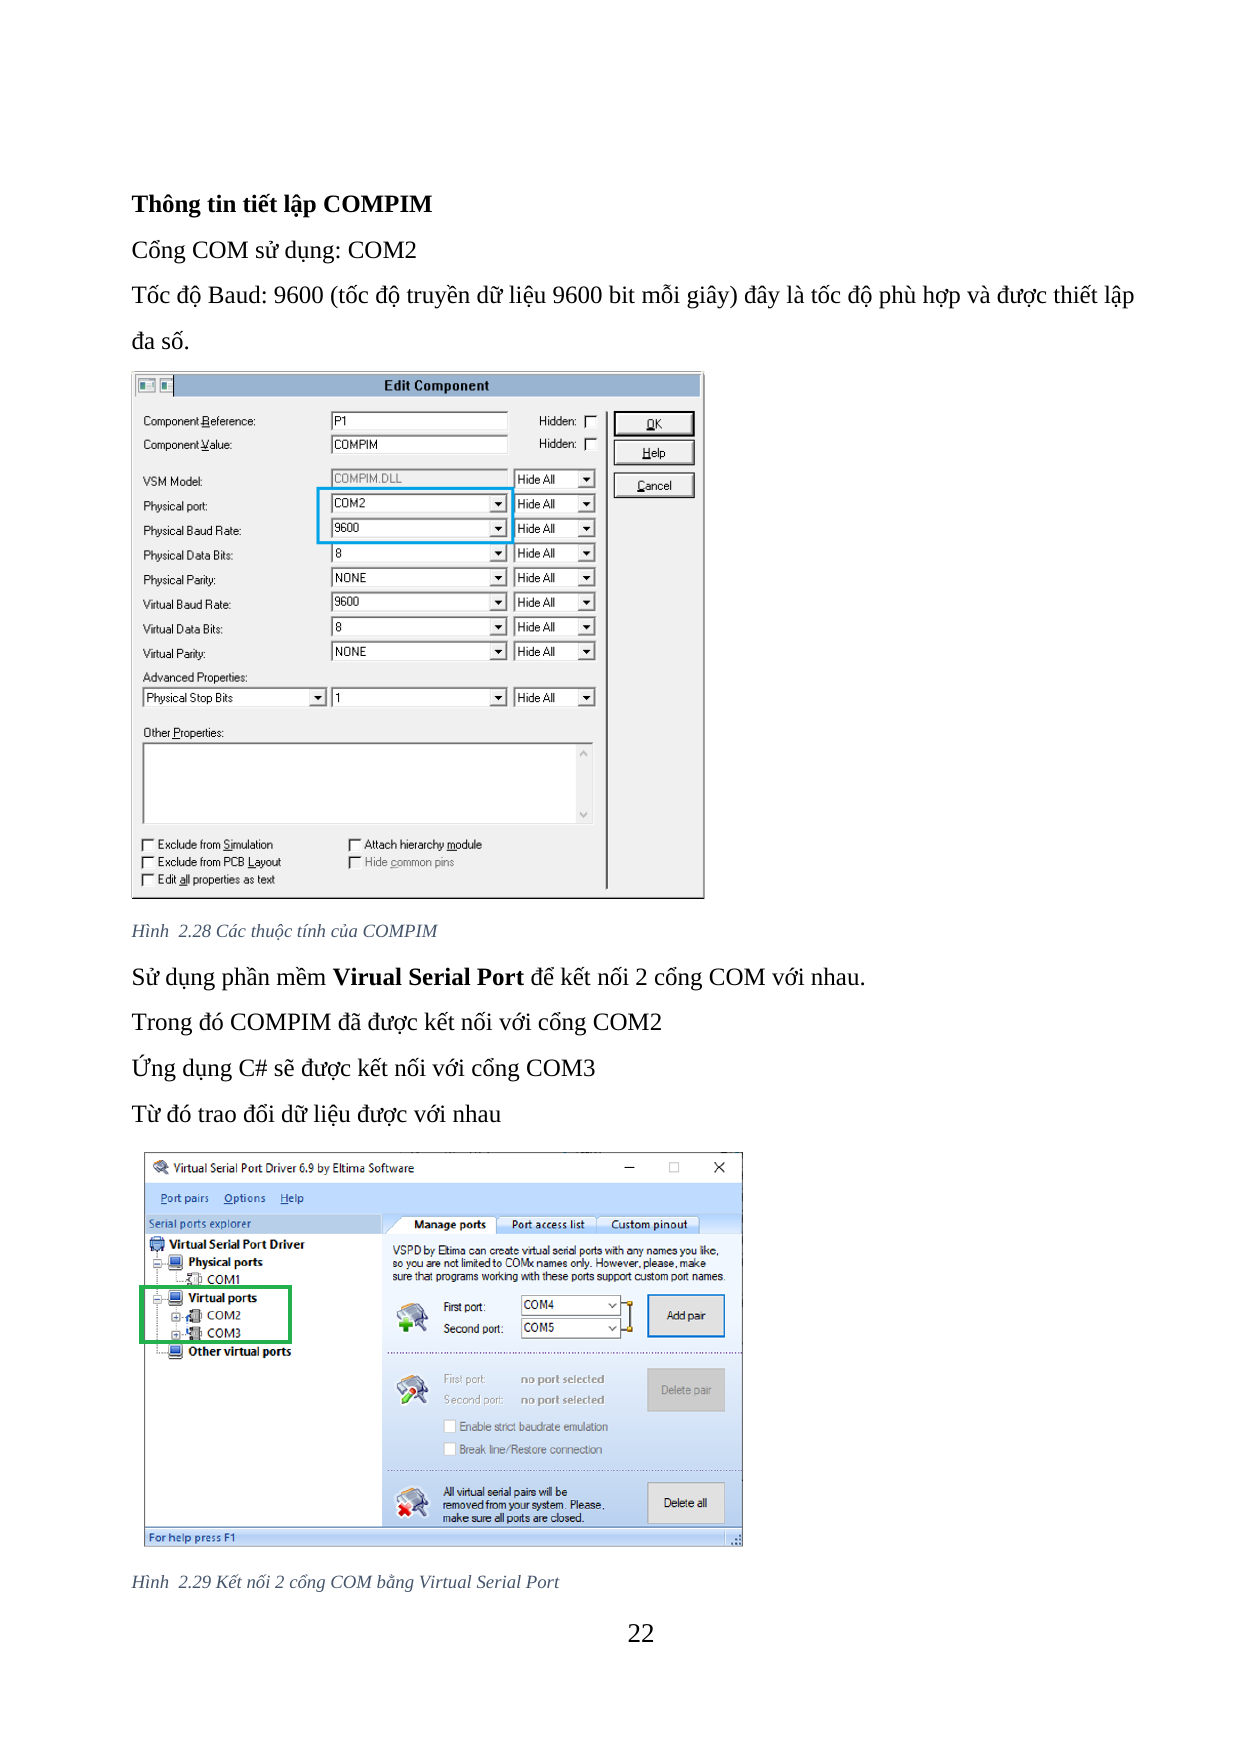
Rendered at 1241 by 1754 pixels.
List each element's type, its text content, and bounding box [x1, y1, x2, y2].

text Thông tin tiết lập COMPIM [90, 189, 1150, 218]
text Từ đó trao đổi dữ liệu được với nhau [90, 1099, 1150, 1127]
text Cổng COM sử dụng: COM2 [90, 235, 1150, 263]
text Sử dụng phần mềm Virual Serial Port để kết nối 2 cổng COM với nhau. [90, 962, 1150, 991]
text Trong đó COMPIM đã được kết nối với cổng COM2 [90, 1007, 1150, 1036]
picture [131, 371, 705, 899]
picture [131, 1144, 762, 1554]
text đa số. [90, 326, 1150, 355]
text Tốc độ Baud: 9600 (tốc độ truyền dữ liệu 9600 bit mỗi giây) đây là tốc độ phù hợp và được thiết lập [90, 280, 1150, 309]
text Ứng dụng C# sẽ được kết nối với cổng COM3 [90, 1053, 1150, 1082]
